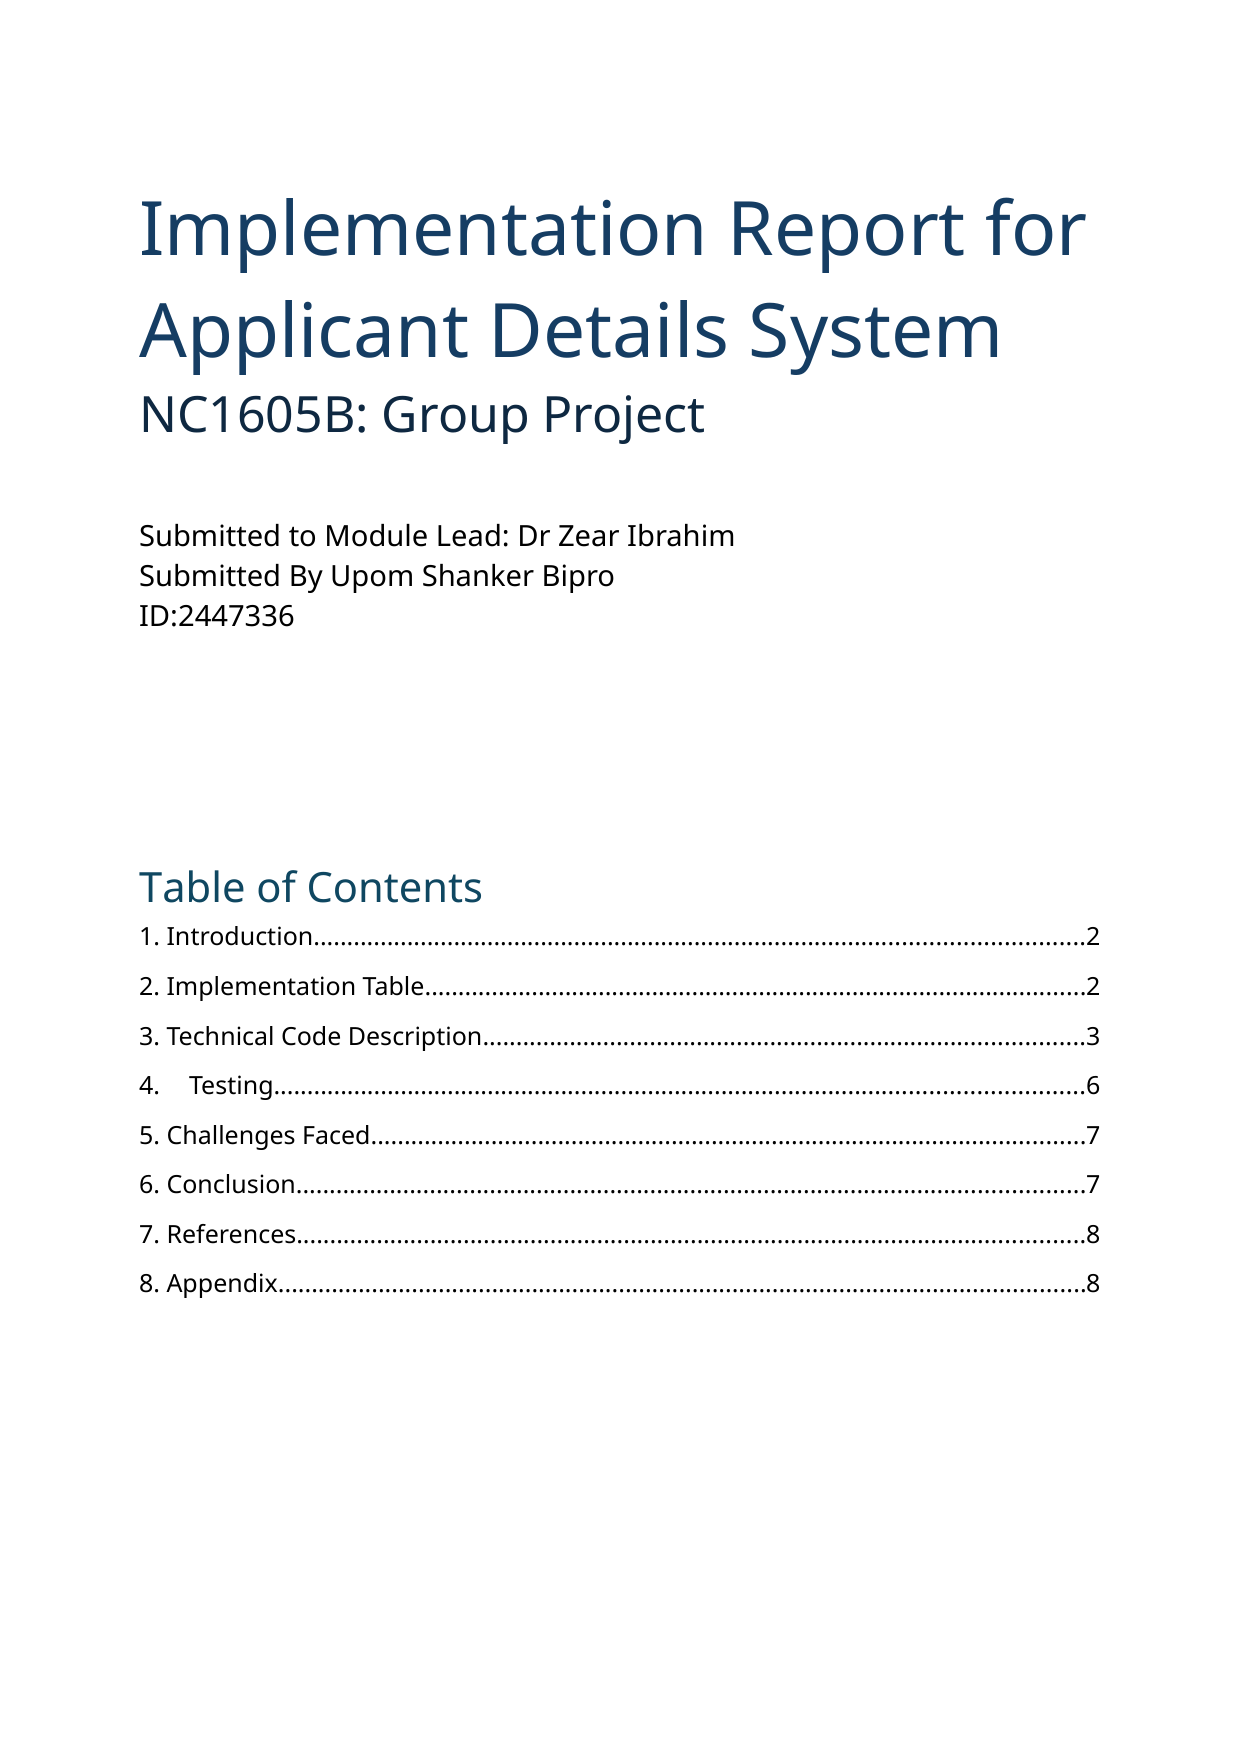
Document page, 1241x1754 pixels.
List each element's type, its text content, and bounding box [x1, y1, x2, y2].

text NC1605B: Group Project [139, 379, 1101, 447]
text Submitted By Upom Shanker Bipro [139, 555, 1101, 595]
text Submitted to Module Lead: Dr Zear Ibrahim [139, 515, 1101, 555]
text ID:2447336 [139, 595, 1101, 634]
text Implementation Report for Applicant Details System [139, 175, 1101, 379]
